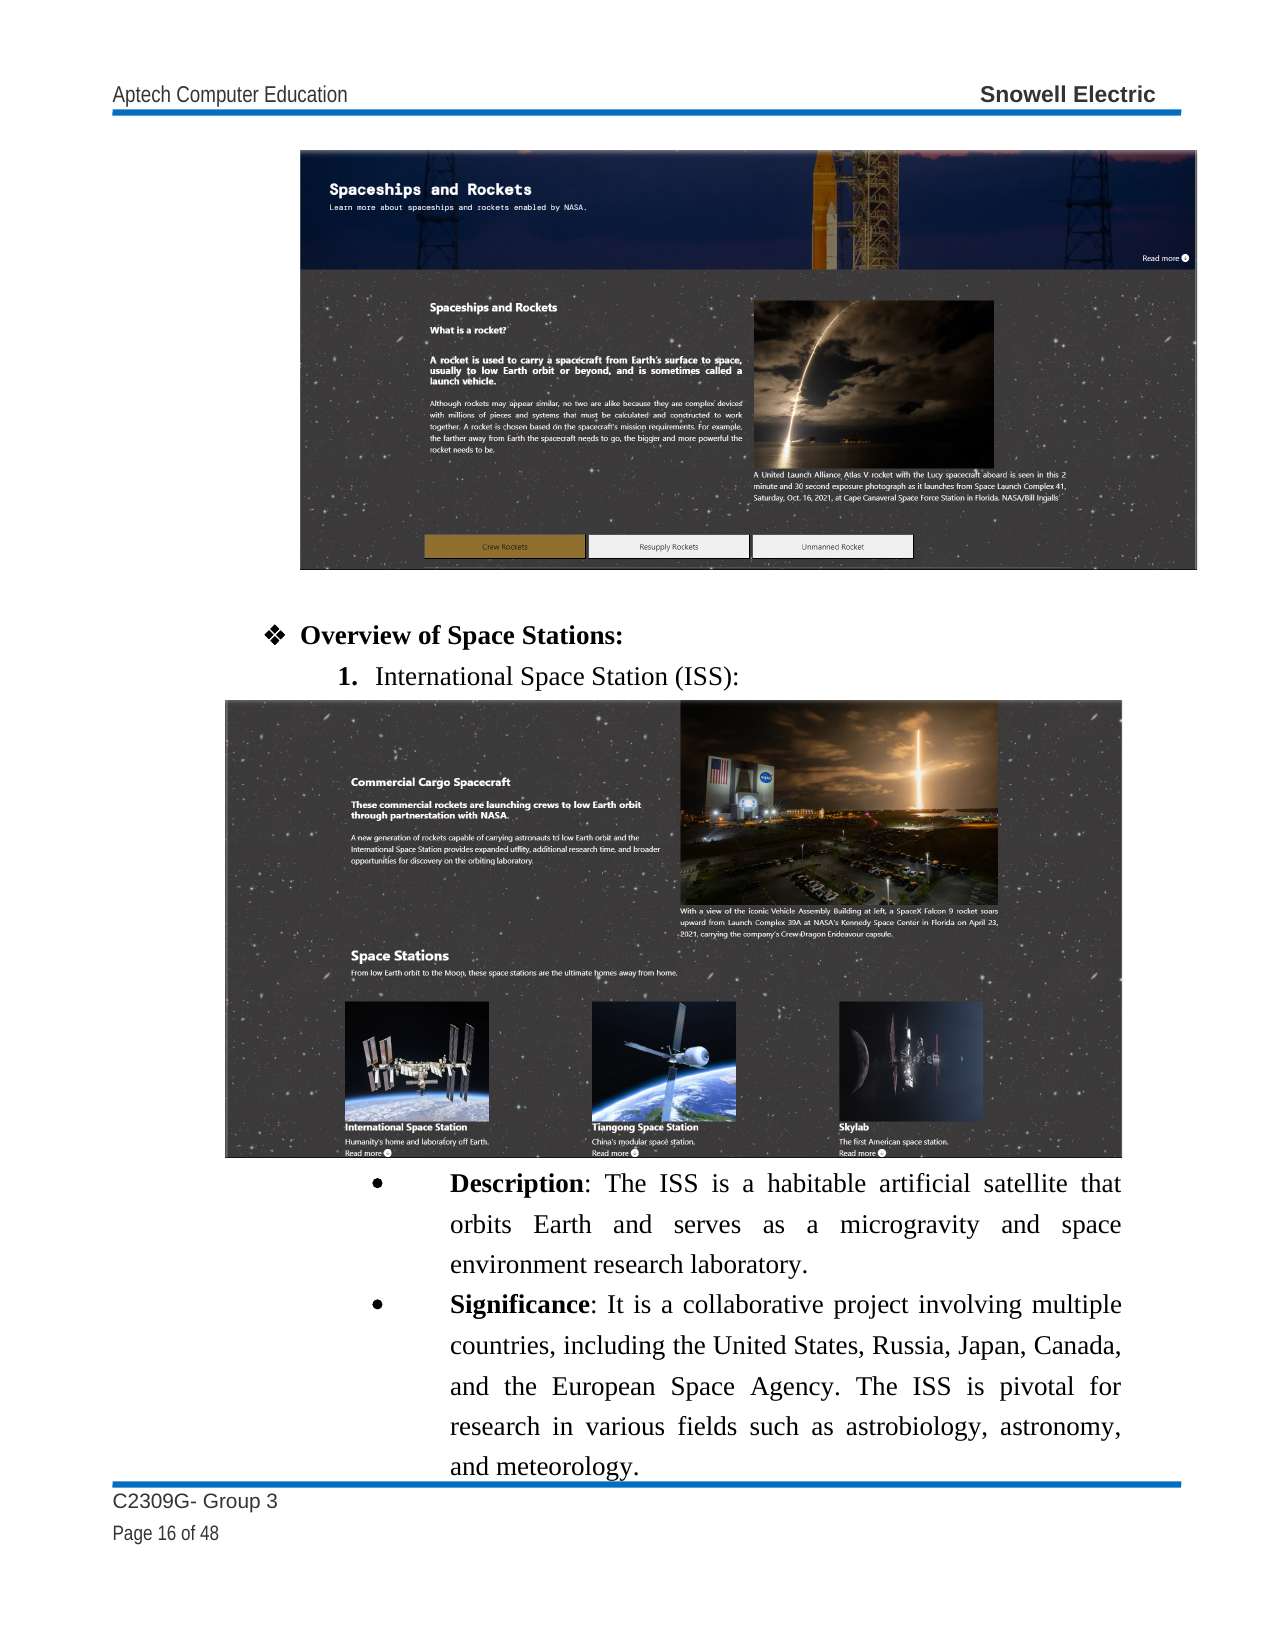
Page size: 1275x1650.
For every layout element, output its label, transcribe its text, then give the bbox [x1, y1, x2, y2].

list Significance: It is a collaborative project involving multiple countries, including the United States, Russia, Japan, Canada, and the European Space Agency. The ISS is pivotal for research in various fields such as astrobiology, astronomy, and meteorology. [373, 1289, 1122, 1482]
picture [225, 700, 1123, 1158]
picture [300, 150, 1198, 570]
list Overview of Space Stations: [262, 619, 1122, 651]
list International Space Station (ISS): [337, 660, 1122, 691]
list Description: The ISS is a habitable artificial satellite that orbits Earth and serves as a microgravity and space environment research laboratory. [373, 1167, 1122, 1279]
